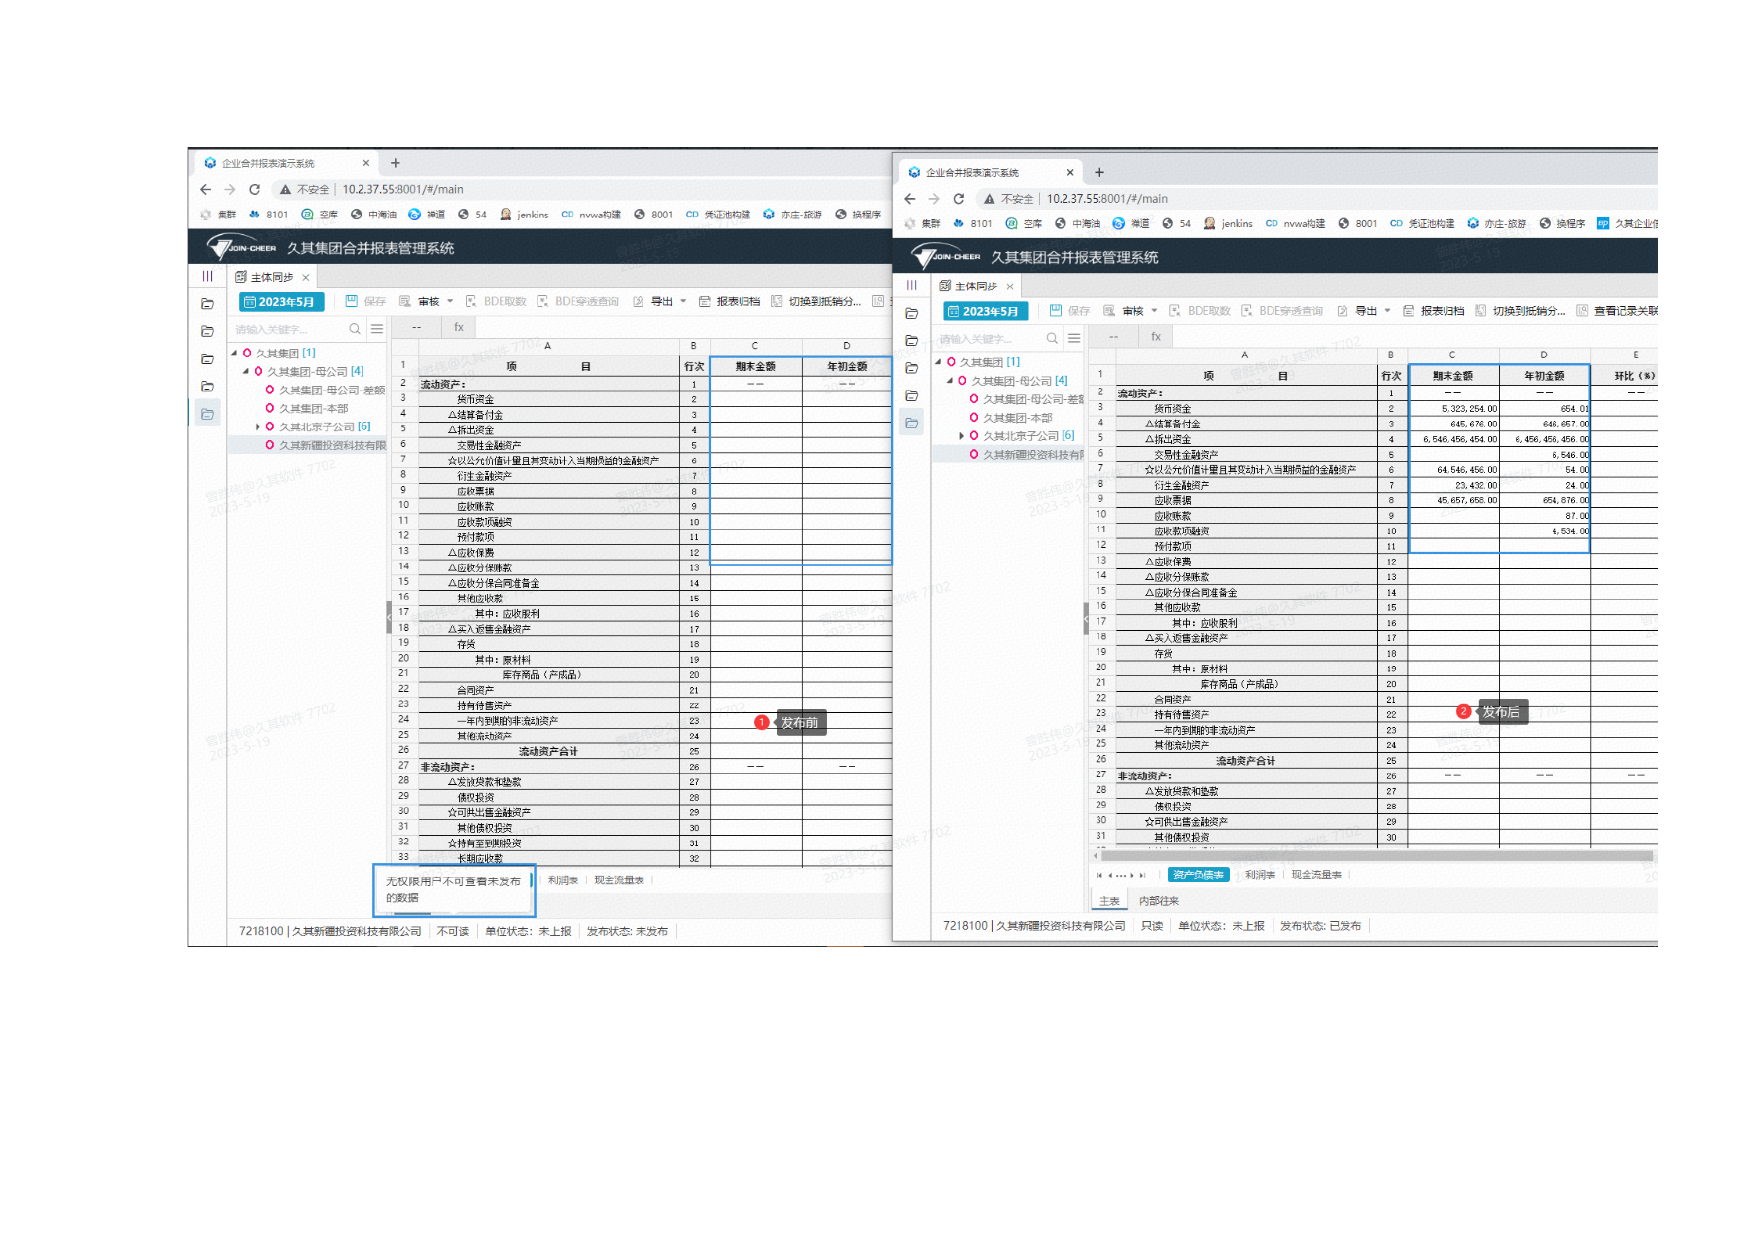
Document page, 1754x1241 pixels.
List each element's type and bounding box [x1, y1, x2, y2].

picture [187, 147, 1658, 947]
